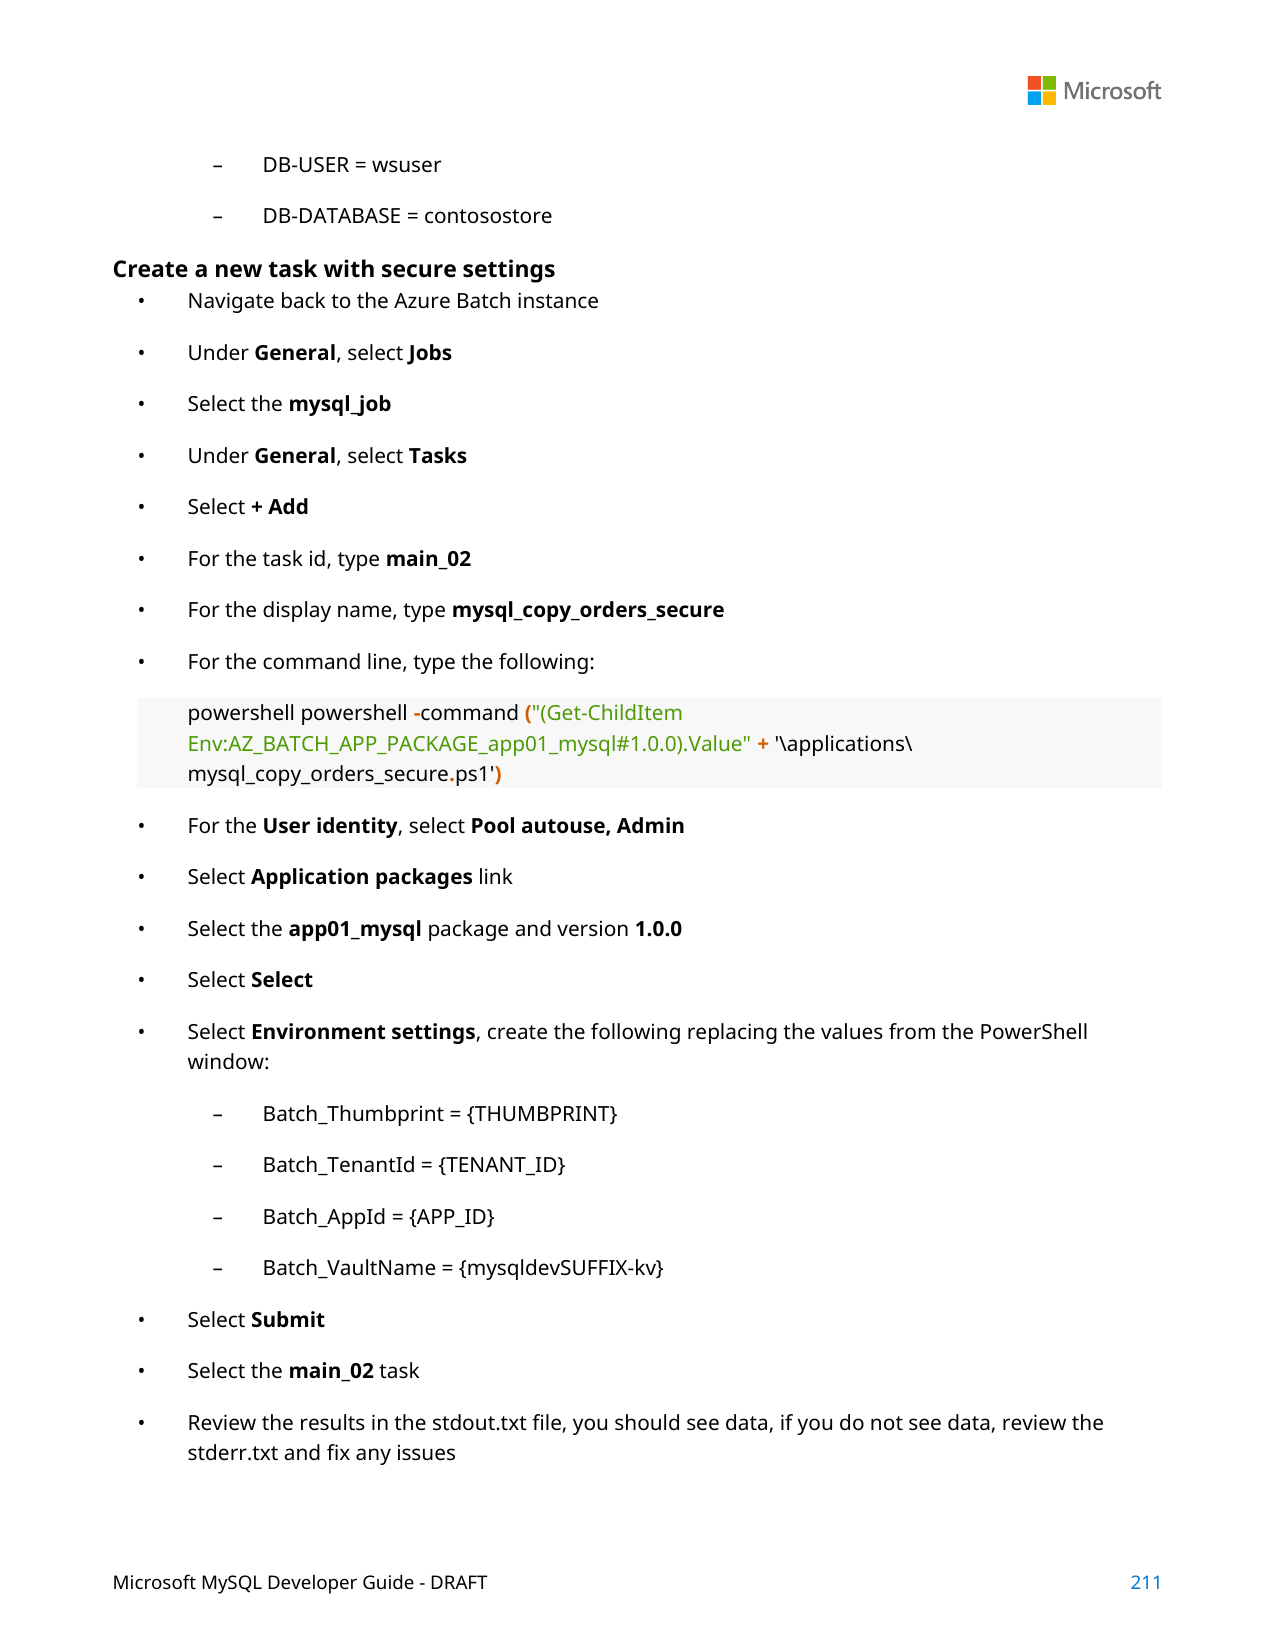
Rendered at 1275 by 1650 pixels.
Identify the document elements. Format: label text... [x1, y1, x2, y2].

list Select Submit [137, 1305, 1162, 1333]
list Navigate back to the Azure Batch instance [137, 287, 1162, 315]
list Select + Add [137, 492, 1162, 521]
list DB-USER = wsuser [212, 150, 1162, 178]
list powershell powershell -command ("(Get-ChildItem Env:AZ_BATCH_APP_PACKAGE_app01_mysql#1.0.0).Value" + '\applications\mysql_copy_orders_secure.ps1') [137, 698, 1162, 788]
list Select the mysql_job [137, 389, 1162, 418]
list Select the app01_mysql package and version 1.0.0 [137, 914, 1162, 942]
list For the display name, type mysql_copy_orders_secure [137, 595, 1162, 624]
list Review the results in the stdout.txt file, you should see data, if you do not see data, review the stderr.txt and fix any issues [137, 1408, 1162, 1467]
list Under General, select Tasks [137, 441, 1162, 469]
list Batch_AppId = {APP_ID} [212, 1202, 1162, 1230]
list Batch_TenantId = {TENANT_ID} [212, 1150, 1162, 1179]
list For the task id, type main_02 [137, 544, 1162, 572]
list Under General, select Jobs [137, 338, 1162, 367]
list Select Select [137, 965, 1162, 994]
list Select Environment settings, create the following replacing the values from the PowerShell window: [137, 1017, 1162, 1076]
list Select Application packages link [137, 862, 1162, 891]
list For the User identity, select Pool autouse, Admin [137, 811, 1162, 839]
subtitle Create a new task with secure settings [112, 253, 1162, 284]
list Batch_Thumbprint = {THUMBPRINT} [212, 1099, 1162, 1127]
list For the command line, type the following: [137, 647, 1162, 675]
list DB-DATABASE = contosostore [212, 201, 1162, 230]
list Batch_VaultName = {mysqldevSUFFIX-kv} [212, 1253, 1162, 1282]
list Select the main_02 task [137, 1356, 1162, 1385]
picture [1026, 75, 1163, 107]
